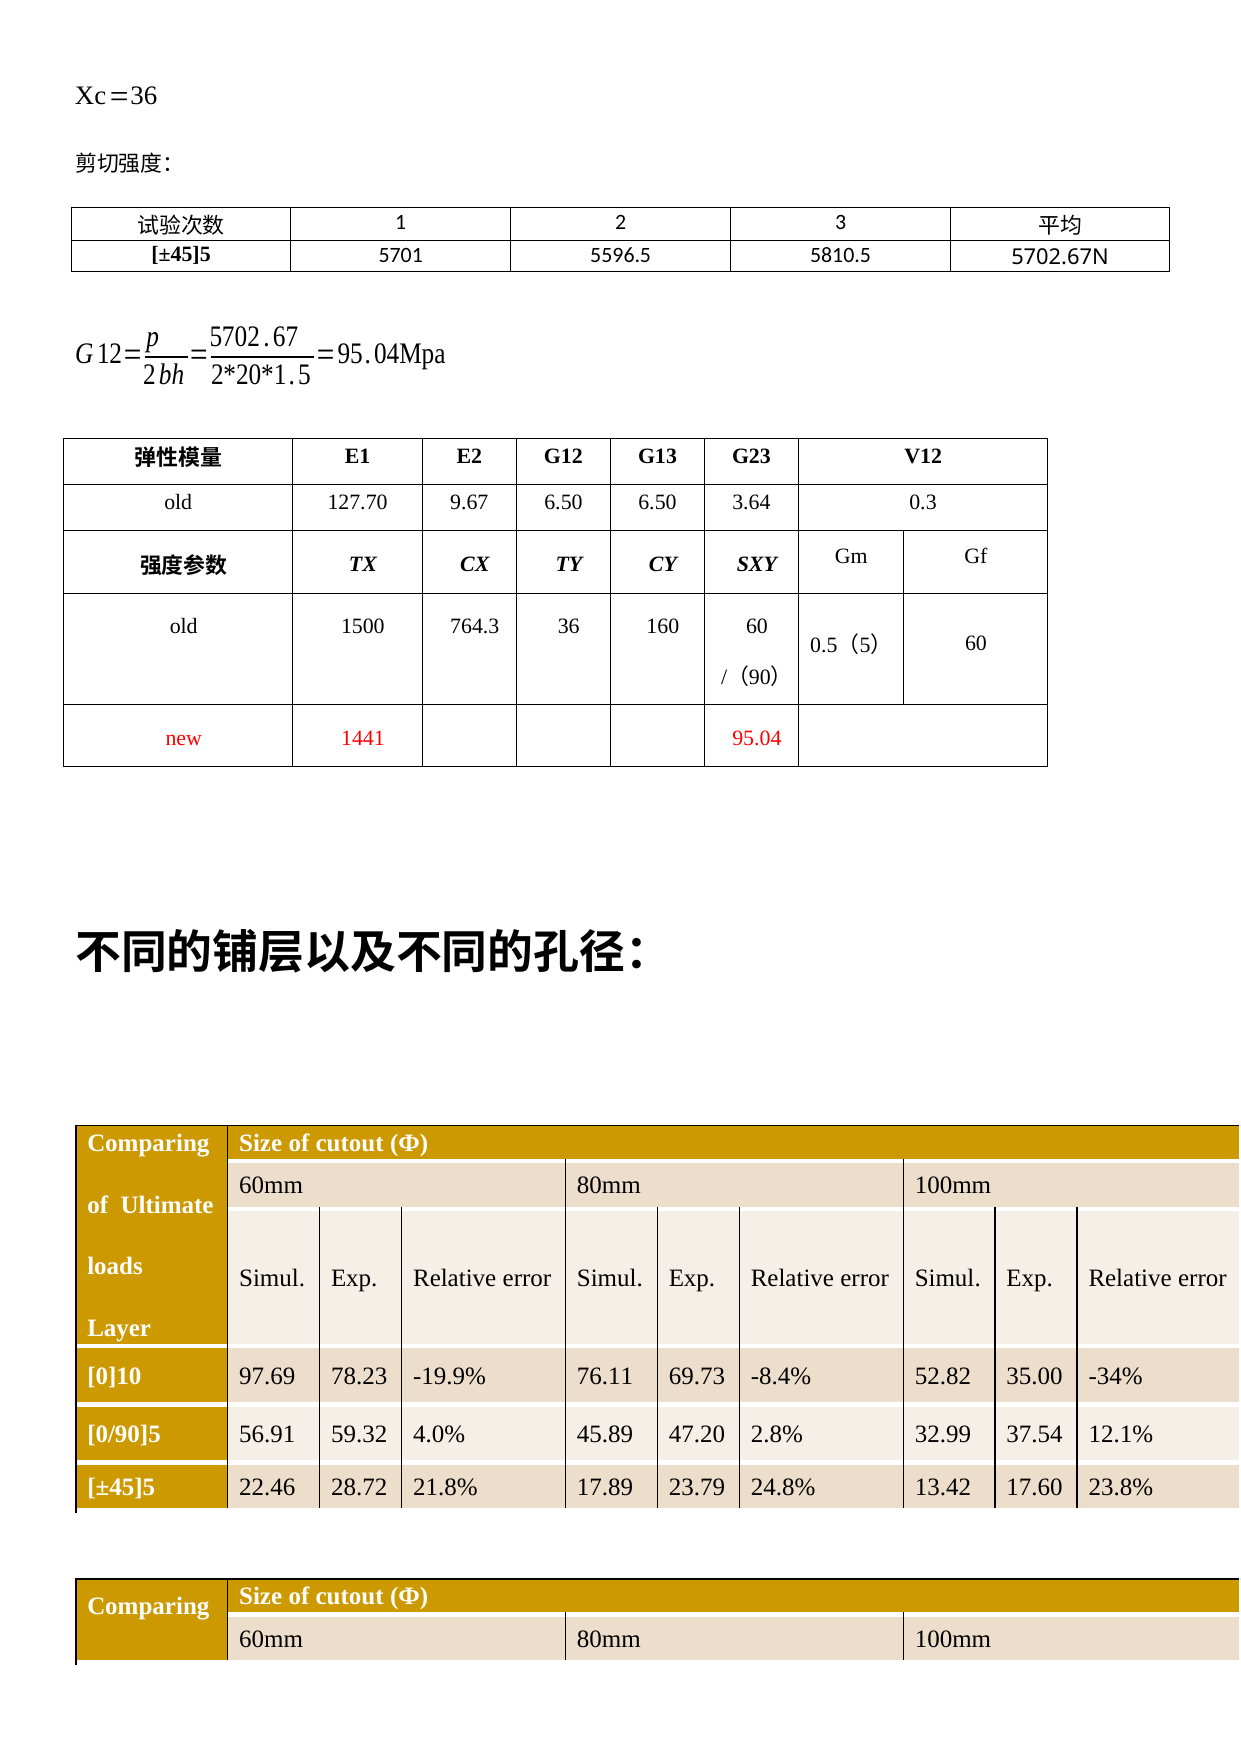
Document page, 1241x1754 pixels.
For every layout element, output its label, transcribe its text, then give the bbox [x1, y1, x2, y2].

table_cell old [64, 594, 292, 704]
table_cell Relative error [1078, 1211, 1239, 1344]
table_header 3 [731, 208, 950, 240]
table_cell 13.42 [904, 1465, 994, 1508]
table_cell [423, 705, 516, 766]
table_cell 6.50 [611, 485, 704, 530]
text 剪切强度： [75, 146, 1165, 178]
table_cell 0.3 [799, 485, 1047, 530]
table_cell 17.89 [566, 1465, 657, 1508]
table_cell TX [293, 531, 422, 593]
table_cell 100mm [904, 1163, 1239, 1207]
table_cell 76.11 [566, 1348, 657, 1402]
table_cell 4.0% [402, 1407, 565, 1460]
table_header G23 [705, 439, 798, 484]
table_header 2 [511, 208, 730, 240]
table_cell 9.67 [423, 485, 516, 530]
table_header E1 [293, 439, 422, 484]
table_cell Relative error [740, 1211, 903, 1344]
table_cell [611, 705, 704, 766]
table_header Size of cutout (Ф) [228, 1580, 1239, 1612]
table_cell Gf [904, 531, 1047, 593]
table_cell 5702.67N [951, 241, 1169, 271]
table_cell 69.73 [658, 1348, 739, 1402]
table_header Comparing of Ultimate loads Layer [77, 1126, 227, 1344]
table_cell Simul. [228, 1211, 319, 1344]
table_cell [517, 705, 610, 766]
table_cell -8.4% [740, 1348, 903, 1402]
table_cell 22.46 [228, 1465, 319, 1508]
table_cell [0]10 [77, 1348, 227, 1402]
table_header 平均 [951, 208, 1169, 240]
table_cell 23.8% [1078, 1465, 1239, 1508]
table_cell 5701 [291, 241, 510, 271]
table_cell 5810.5 [731, 241, 950, 271]
table_cell TY [517, 531, 610, 593]
table_cell 2.8% [740, 1407, 903, 1460]
table_header Size of cutout (Ф) [228, 1126, 1239, 1159]
table_cell 60/（90） [705, 594, 798, 704]
table_cell 80mm [566, 1617, 903, 1660]
table_cell Exp. [658, 1211, 739, 1344]
table_cell 80mm [566, 1163, 903, 1207]
table_cell 35.00 [996, 1348, 1076, 1402]
table_cell 47.20 [658, 1407, 739, 1460]
table_cell Simul. [904, 1211, 994, 1344]
table_cell [799, 705, 1047, 766]
table_cell 56.91 [228, 1407, 319, 1460]
table_cell 0.5（5） [799, 594, 903, 704]
table_cell Exp. [320, 1211, 401, 1344]
table_cell 5596.5 [511, 241, 730, 271]
table_cell 95.04 [705, 705, 798, 766]
table_header 弹性模量 [64, 439, 292, 484]
table_cell 1441 [293, 705, 422, 766]
table_cell old [64, 485, 292, 530]
table_cell 21.8% [402, 1465, 565, 1508]
table_header 试验次数 [72, 208, 290, 240]
table_cell 97.69 [228, 1348, 319, 1402]
table_cell Exp. [996, 1211, 1076, 1344]
table_cell 6.50 [517, 485, 610, 530]
table_cell 764.3 [423, 594, 516, 704]
table_header E2 [423, 439, 516, 484]
table_cell 24.8% [740, 1465, 903, 1508]
table_cell 100mm [904, 1617, 1239, 1660]
table_cell [0/90]5 [77, 1407, 227, 1460]
table_cell [±45]5 [77, 1465, 227, 1508]
table_cell new [64, 705, 292, 766]
table_cell 17.60 [996, 1465, 1076, 1508]
table_cell 60mm [228, 1163, 565, 1207]
table_cell Gm [799, 531, 903, 593]
table_cell 37.54 [996, 1407, 1076, 1460]
table_header V12 [799, 439, 1047, 484]
table_header G12 [517, 439, 610, 484]
table_cell Relative error [402, 1211, 565, 1344]
table_cell 32.99 [904, 1407, 994, 1460]
table_header G13 [611, 439, 704, 484]
table_cell -19.9% [402, 1348, 565, 1402]
table_cell Simul. [566, 1211, 657, 1344]
table_cell 12.1% [1078, 1407, 1239, 1460]
table_cell 28.72 [320, 1465, 401, 1508]
table_cell 60mm [228, 1617, 565, 1660]
table_header 1 [291, 208, 510, 240]
table_cell CY [611, 531, 704, 593]
table_cell -34% [1078, 1348, 1239, 1402]
subtitle 不同的铺层以及不同的孔径： [75, 900, 1165, 997]
table_cell 160 [611, 594, 704, 704]
table_cell 78.23 [320, 1348, 401, 1402]
table_cell CX [423, 531, 516, 593]
table_cell 45.89 [566, 1407, 657, 1460]
table_cell 23.79 [658, 1465, 739, 1508]
table_cell 3.64 [705, 485, 798, 530]
table_cell 127.70 [293, 485, 422, 530]
table_cell 60 [904, 594, 1047, 704]
table_cell [±45]5 [72, 241, 290, 271]
table_cell 52.82 [904, 1348, 994, 1402]
table_cell 1500 [293, 594, 422, 704]
table_header Comparing of Ultimate loads Layer [77, 1580, 227, 1660]
table_cell 强度参数 [64, 531, 292, 593]
table_cell SXY [705, 531, 798, 593]
table_cell 59.32 [320, 1407, 401, 1460]
table_cell 36 [517, 594, 610, 704]
